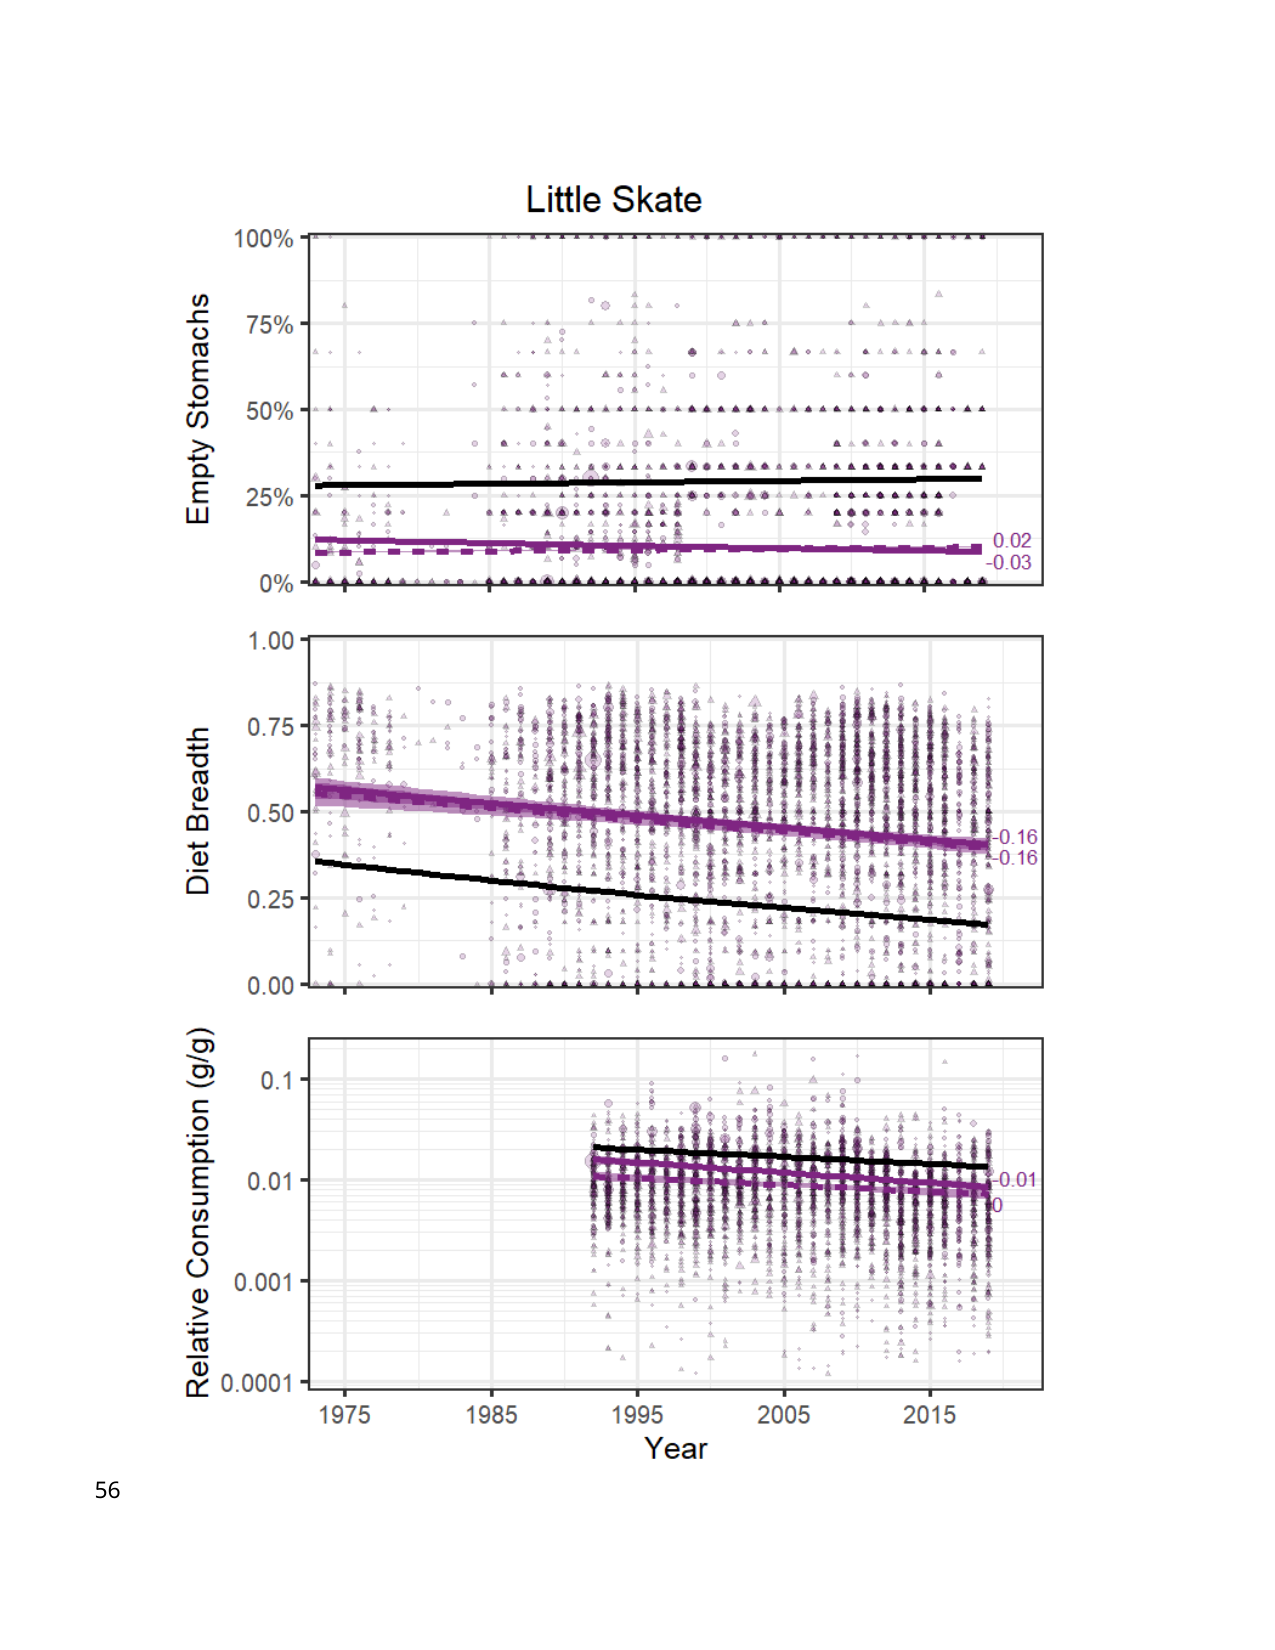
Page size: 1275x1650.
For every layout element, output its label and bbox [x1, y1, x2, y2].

picture [150, 150, 1061, 1499]
